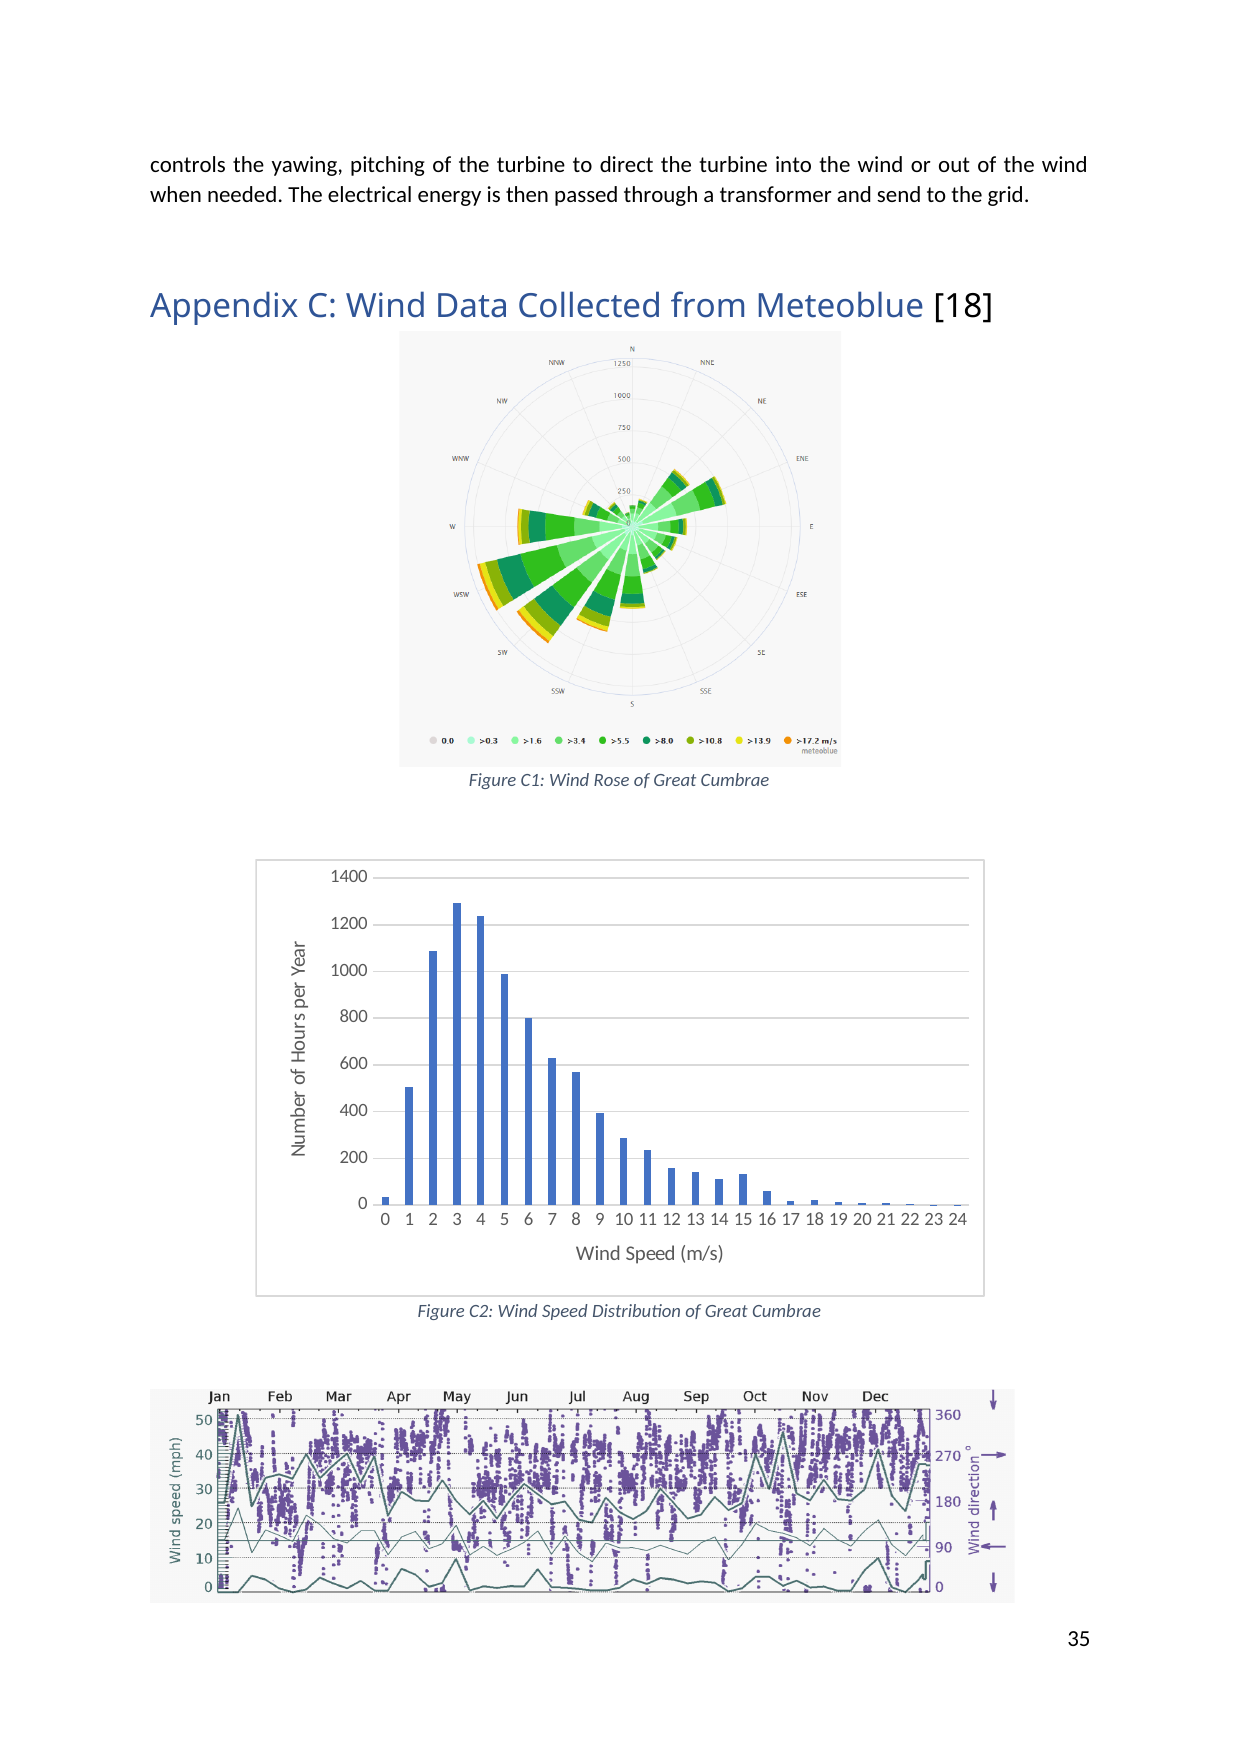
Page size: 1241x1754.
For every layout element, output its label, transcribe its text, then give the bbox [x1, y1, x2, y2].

picture [150, 1389, 1015, 1603]
picture [399, 331, 842, 767]
text Figure C1: Wind Rose of Great Cumbrae [150, 769, 1090, 792]
text Figure C2: Wind Speed Distribution of Great Cumbrae [150, 1299, 1090, 1322]
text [150, 150, 1090, 208]
text Appendix C: Wind Data Collected from Meteoblue [150, 282, 1090, 328]
